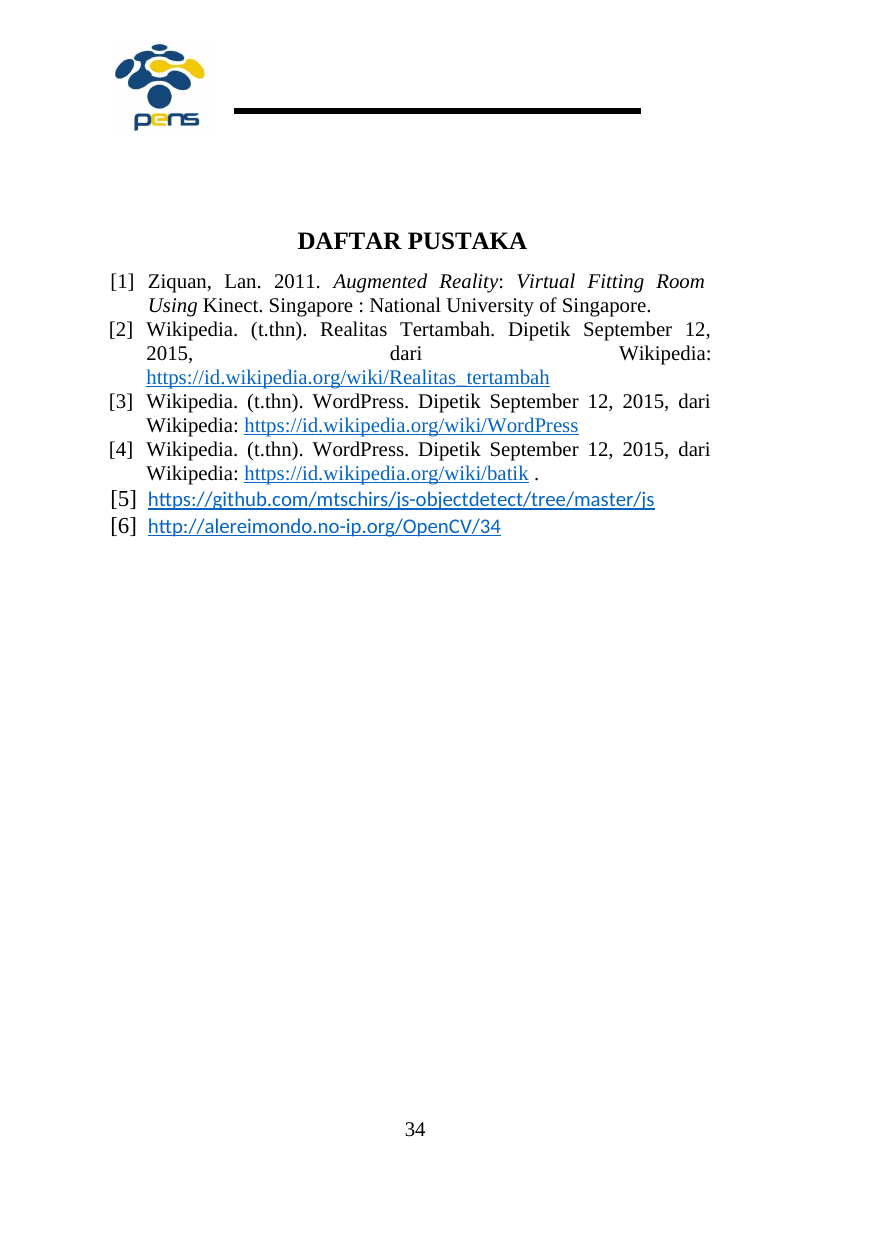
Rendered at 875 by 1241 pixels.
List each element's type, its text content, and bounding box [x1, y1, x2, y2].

list Wikipedia. (t.thn). WordPress. Dipetik September 12, 2015, dari Wikipedia: https://id.wikipedia.org/wiki/WordPress [109, 389, 712, 437]
list http://alereimondo.no-ip.org/OpenCV/34 [110, 512, 707, 538]
list Wikipedia. (t.thn). Realitas Tertambah. Dipetik September 12, 2015, dari Wikipedia: https://id.wikipedia.org/wiki/Realitas_tertambah [109, 317, 712, 389]
text DAFTAR PUSTAKA [118, 226, 706, 254]
picture [111, 42, 216, 137]
list Wikipedia. (t.thn). WordPress. Dipetik September 12, 2015, dari Wikipedia: https://id.wikipedia.org/wiki/batik . [109, 437, 712, 485]
list Ziquan, Lan. 2011. Augmented Reality: Virtual Fitting Room Using Kinect. Singapore : National University of Singapore. [110, 269, 707, 317]
list https://github.com/mtschirs/js-objectdetect/tree/master/js [110, 485, 707, 512]
